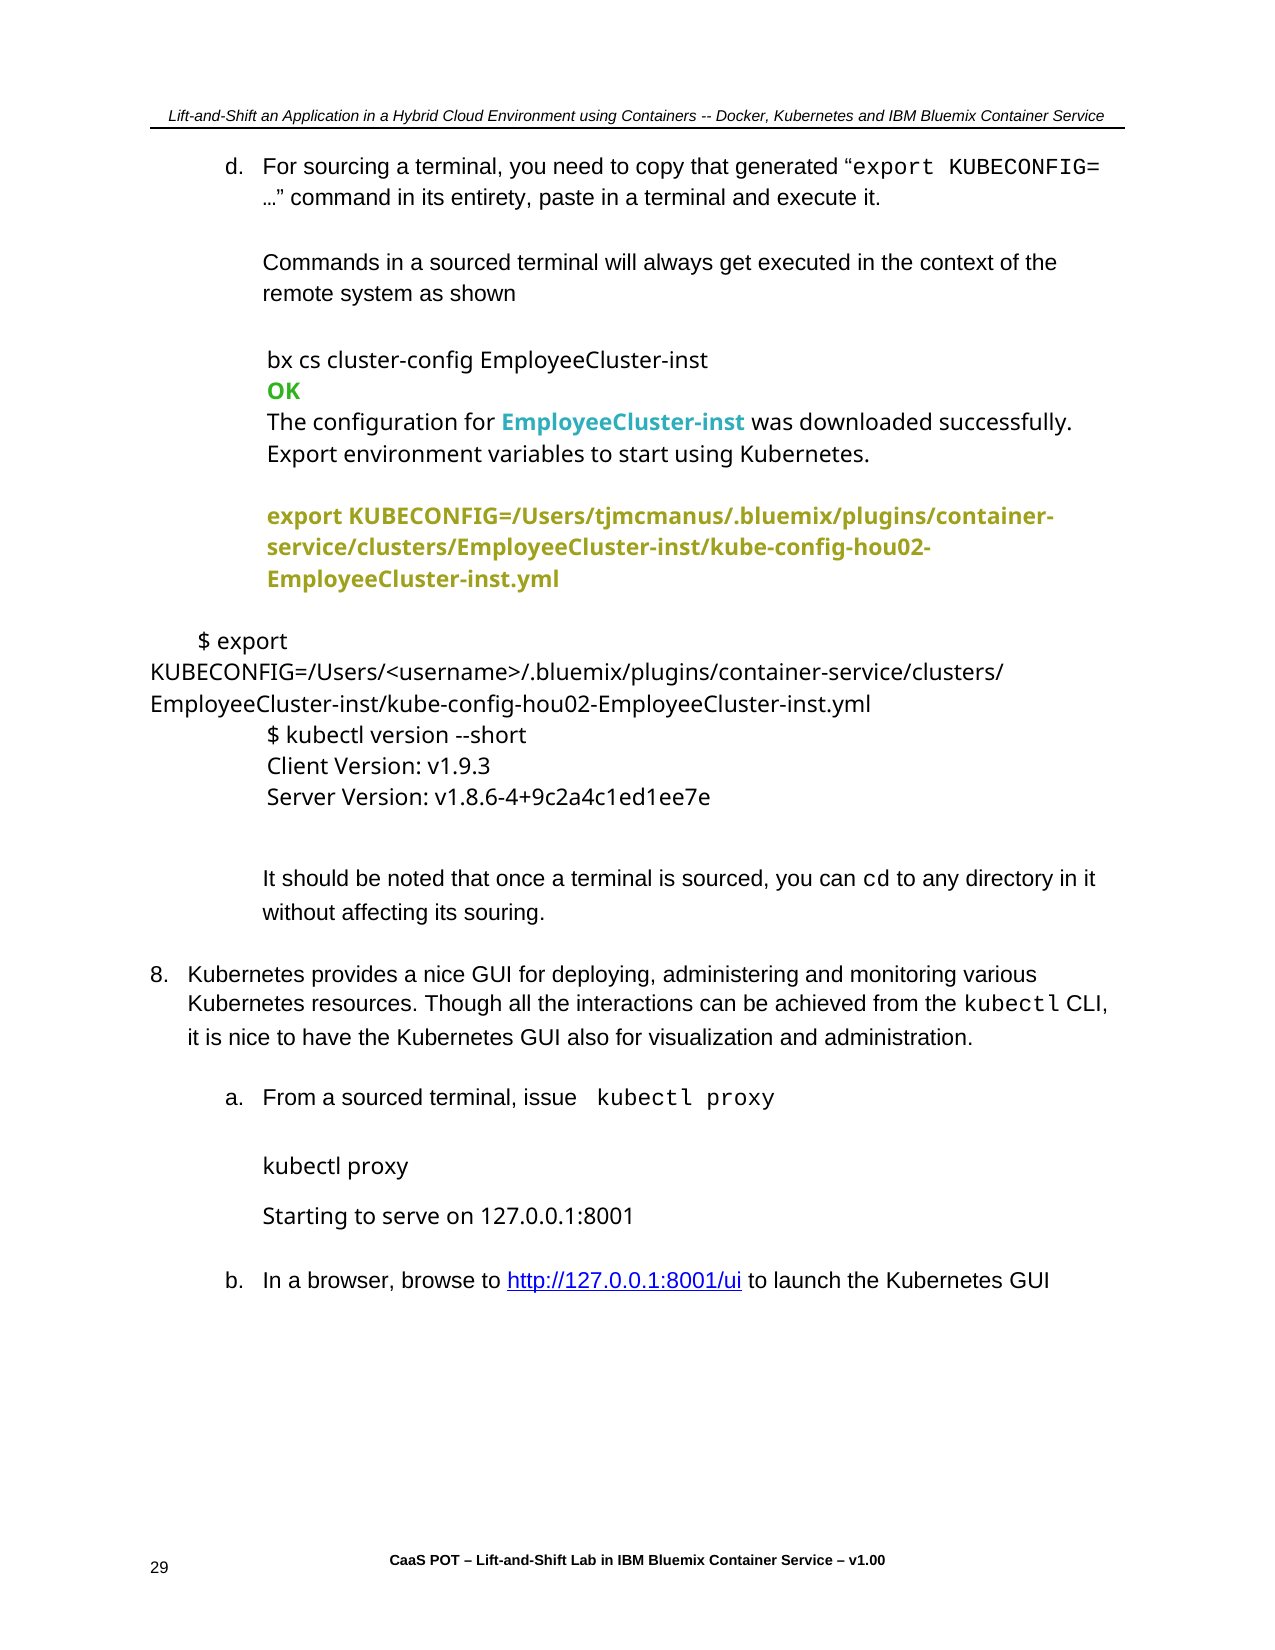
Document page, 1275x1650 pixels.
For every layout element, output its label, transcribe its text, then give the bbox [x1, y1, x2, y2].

list From a sourced terminal, issue kubectl proxy [225, 1081, 1125, 1112]
list In a browser, browse to http://127.0.0.1:8001/ui to launch the Kubernetes GUI [225, 1262, 1125, 1294]
list Commands in a sourced terminal will always get executed in the context of the remote system as shown [262, 244, 1125, 306]
text export KUBECONFIG=/Users/tjmcmanus/.bluemix/plugins/container-service/clusters/EmployeeCluster-inst/kube-config-hou02-EmployeeCluster-inst.yml [267, 500, 1125, 594]
list Starting to serve on 127.0.0.1:8001 [262, 1200, 1125, 1231]
text kubectl proxy [262, 1150, 1125, 1181]
list Kubernetes provides a nice GUI for deploying, administering and monitoring various Kubernetes resources. Though all the interactions can be achieved from the kubectl CLI, it is nice to have the Kubernetes GUI also for visualization and administration. [150, 956, 1125, 1050]
text bx cs cluster-config EmployeeCluster-inst [267, 344, 1125, 375]
text The configuration for EmployeeCluster-inst was downloaded successfully. Export environment variables to start using Kubernetes. [267, 406, 1125, 469]
text $ export KUBECONFIG=/Users/<username>/.bluemix/plugins/container-service/clusters/EmployeeCluster-inst/kube-config-hou02-EmployeeCluster-inst.yml [150, 625, 1125, 719]
text Server Version: v1.8.6-4+9c2a4c1ed1ee7e [267, 781, 1125, 812]
text Client Version: v1.9.3 [267, 750, 1125, 781]
list For sourcing a terminal, you need to copy that generated “export KUBECONFIG= …” command in its entirety, paste in a terminal and execute it. [225, 150, 1125, 212]
list It should be noted that once a terminal is sourced, you can cd to any directory in it without affecting its souring. [262, 862, 1125, 925]
text OK [267, 375, 1125, 406]
text $ kubectl version --short [267, 719, 1125, 750]
